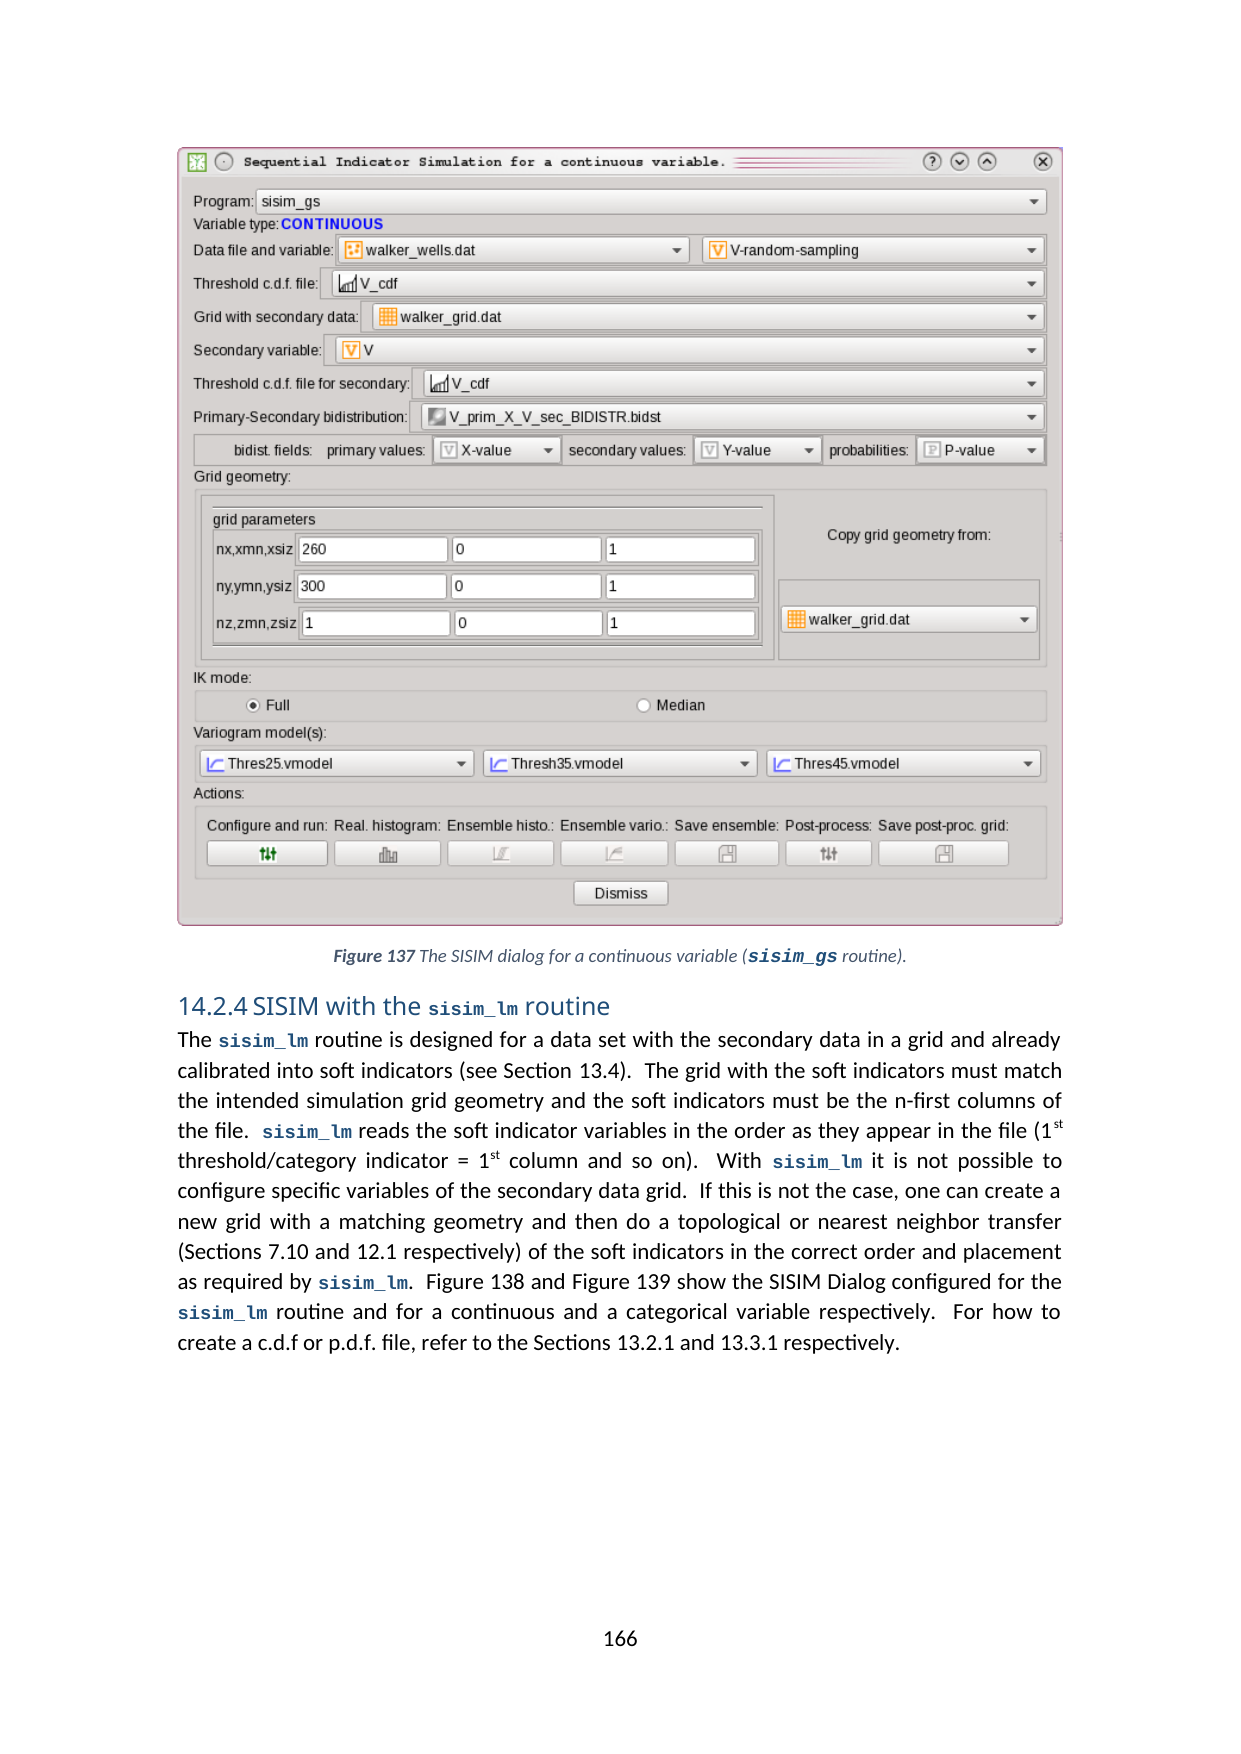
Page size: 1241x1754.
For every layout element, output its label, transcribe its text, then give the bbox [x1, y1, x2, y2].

text The sisim_lm routine is designed for a data set with the secondary data in a grid and already calibrated into soft indicators (see Section 13.4). The grid with the soft indicators must match the intended simulation grid geometry and the soft indicators must be the n-first columns of the file. sisim_lm reads the soft indicator variables in the order as they appear in the file (1st threshold/category indicator = 1st column and so on). With sisim_lm it is not possible to configure specific variables of the secondary data grid. If this is not the case, one can create a new grid with a matching geometry and then do a topological or nearest neighbor transfer (Sections 7.10 and 12.1 respectively) of the soft indicators in the correct order and placement as required by sisim_lm. Figure 138 and Figure 139 show the SISIM Dialog configured for the sisim_lm routine and for a continuous and a categorical variable respectively. For how to create a c.d.f or p.d.f. file, refer to the Sections 13.2.1 and 13.3.1 respectively. [177, 1026, 1063, 1356]
subtitle SISIM with the sisim_lm routine [177, 989, 1063, 1023]
picture [177, 147, 1063, 926]
text Figure 137 The SISIM dialog for a continuous variable (sisim_gs routine). [177, 944, 1063, 968]
